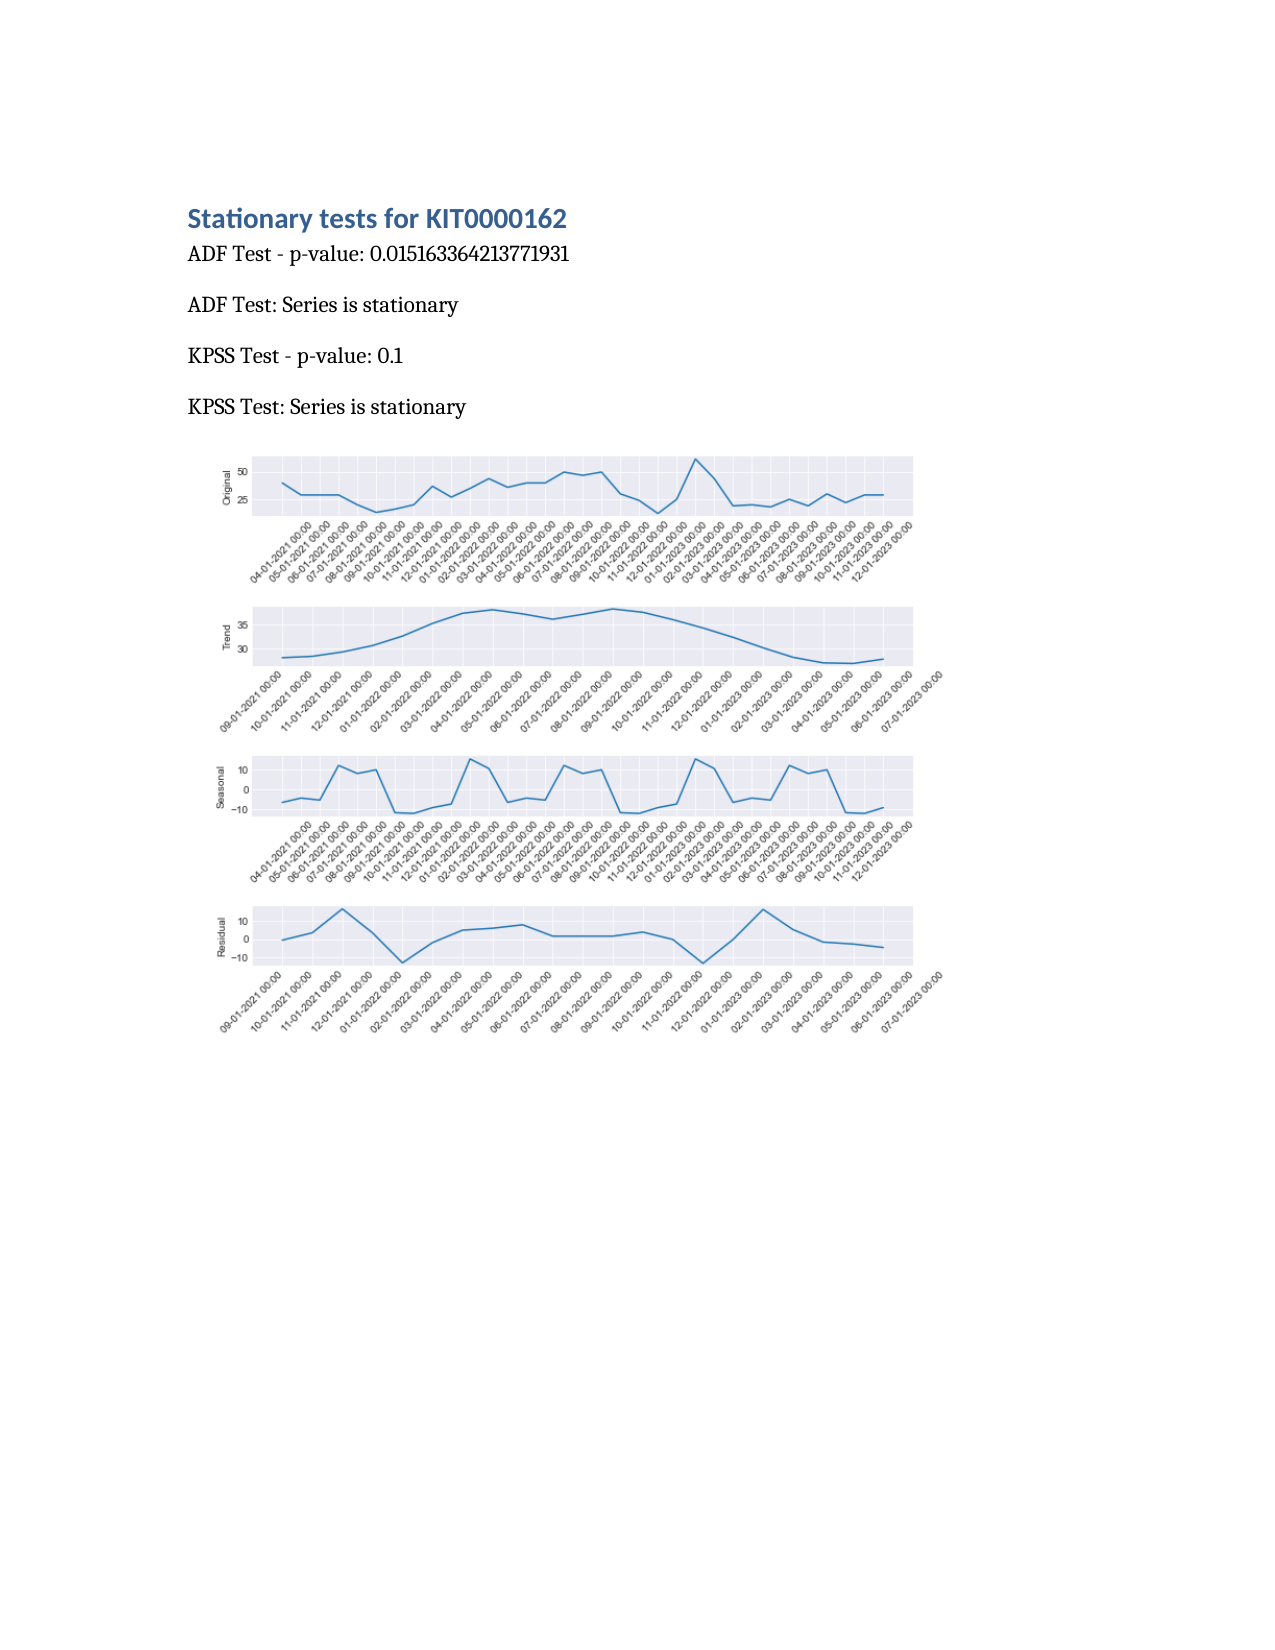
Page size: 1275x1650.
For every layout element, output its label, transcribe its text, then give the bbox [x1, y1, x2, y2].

text KPSS Test: Series is stationary [187, 394, 1087, 420]
picture [206, 445, 957, 1046]
subtitle Stationary tests for KIT0000162 [187, 200, 1087, 236]
text ADF Test - p-value: 0.015163364213771931 [187, 241, 1087, 267]
text KPSS Test - p-value: 0.1 [187, 343, 1087, 369]
text ADF Test: Series is stationary [187, 292, 1087, 318]
